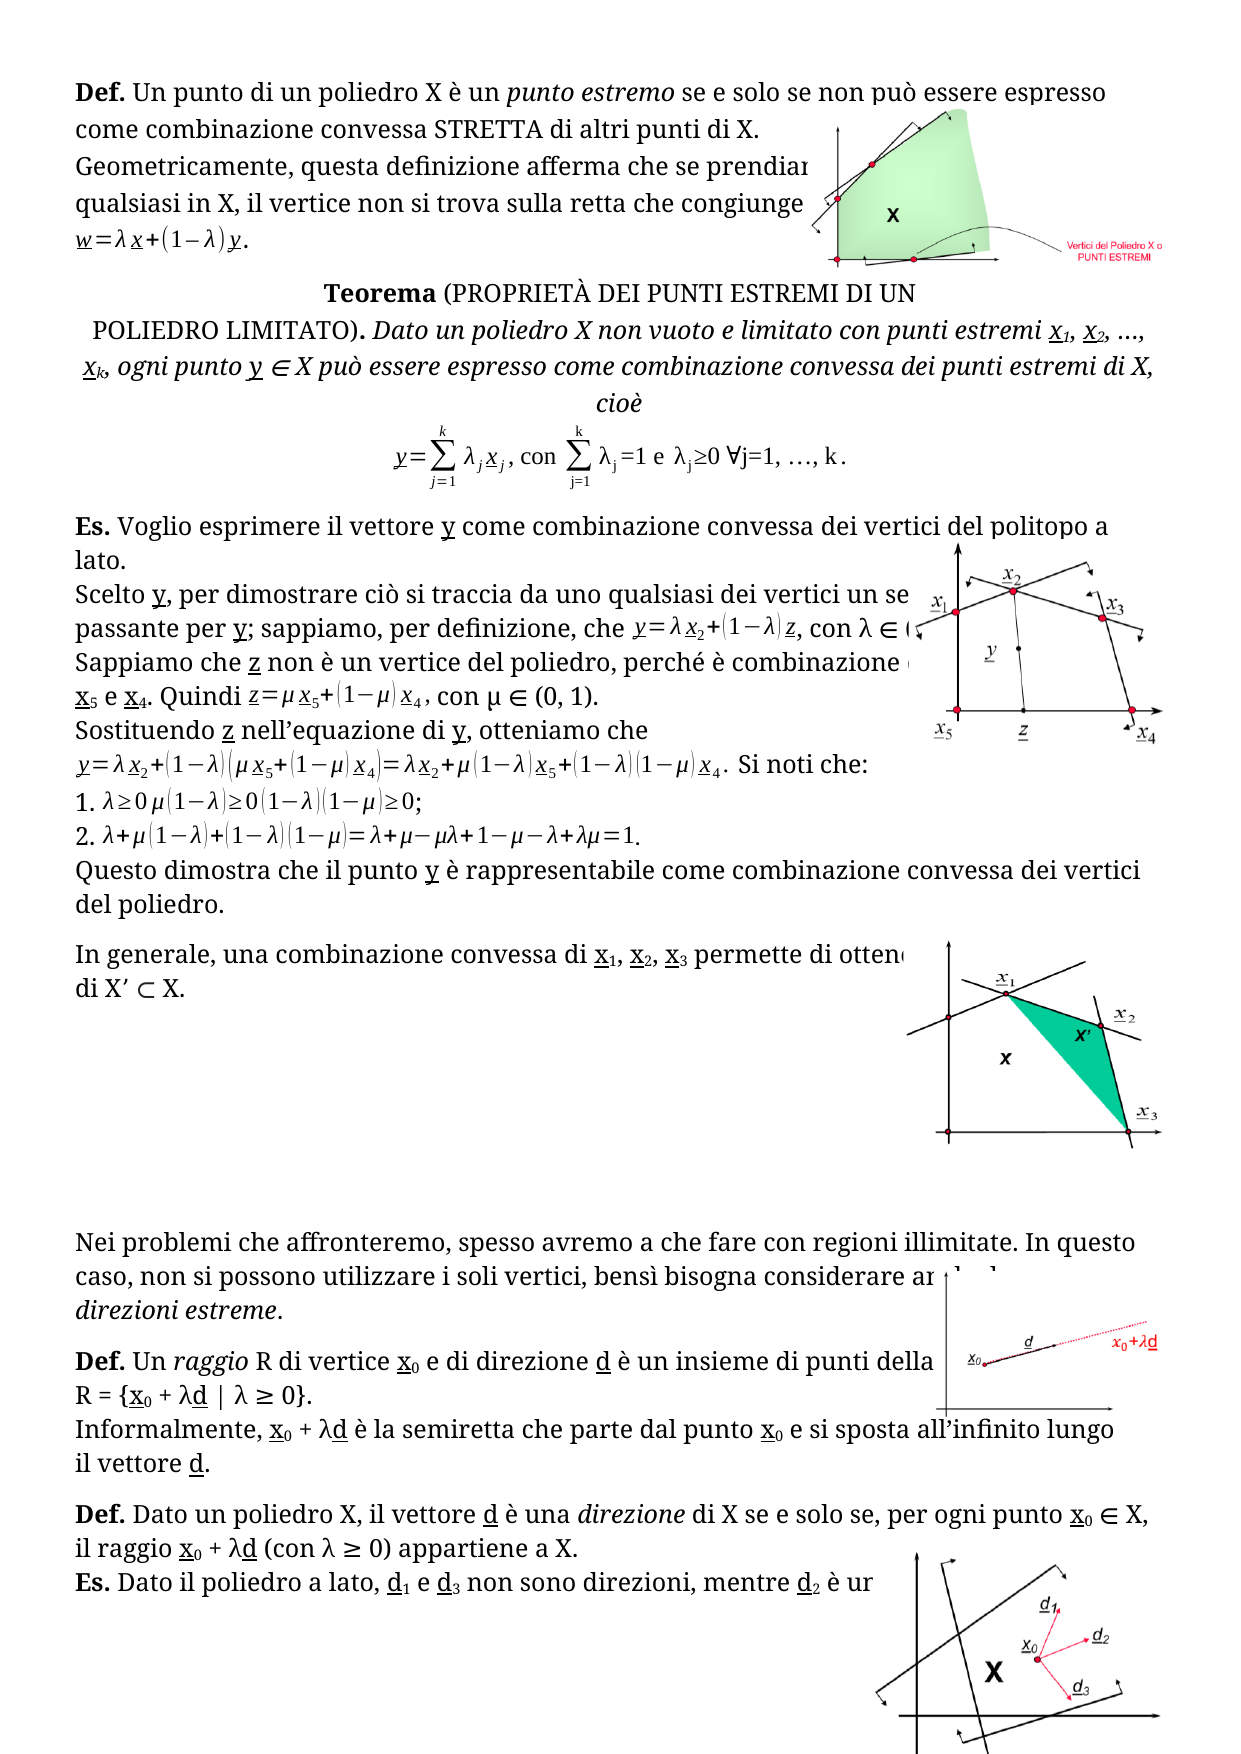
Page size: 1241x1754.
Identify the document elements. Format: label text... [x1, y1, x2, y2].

picture [903, 937, 1166, 1154]
text Es. Voglio esprimere il vettore y come combinazione convessa dei vertici del politopo a lato. Scelto y, per dimostrare ciò si traccia da uno qualsiasi dei vertici un segmento passante per y; sappiamo, per definizione, che , con λ ∈ (0, 1). Sappiamo che z non è un vertice del poliedro, perché è combinazione convessa di x5 e x4. Quindi con μ ∈ (0, 1). Sostituendo z nell’equazione di y, otteniamo che Si noti che: 1. ; 2. . Questo dimostra che il punto y è rappresentabile come combinazione convessa dei vertici del poliedro. [75, 508, 1165, 920]
text Teorema (PROPRIETÀ DEI PUNTI ESTREMI DI UN POLIEDRO LIMITATO). Dato un poliedro X non vuoto e limitato con punti estremi x1, x2, …, xk, ogni punto y ∈ X può essere espresso come combinazione convessa dei punti estremi di X, cioè [75, 276, 1165, 489]
picture [908, 539, 1166, 747]
text Def. Un raggio R di vertice x0 e di direzione d è un insieme di punti della forma R = {x0 + λd | λ ≥ 0}. Informalmente, x0 + λd è la semiretta che parte dal punto x0 e si sposta all’infinito lungo il vettore d. [75, 1344, 1165, 1480]
picture [933, 1271, 1166, 1417]
picture [872, 1545, 1166, 1754]
text In generale, una combinazione convessa di x1, x2, x3 permette di ottenere tutti i punti di X’ ⊂ X. [75, 937, 903, 1005]
text Def. Dato un poliedro X, il vettore d è una direzione di X se e solo se, per ogni punto x0 ∈ X, il raggio x0 + λd (con λ ≥ 0) appartiene a X. Es. Dato il poliedro a lato, d1 e d3 non sono direzioni, mentre d2 è una direzione. [75, 1497, 1165, 1599]
text Nei problemi che affronteremo, spesso avremo a che fare con regioni illimitate. In questo caso, non si possono utilizzare i soli vertici, bensì bisogna considerare anche le sue direzioni estreme. [75, 1225, 1165, 1327]
picture [807, 105, 1166, 268]
